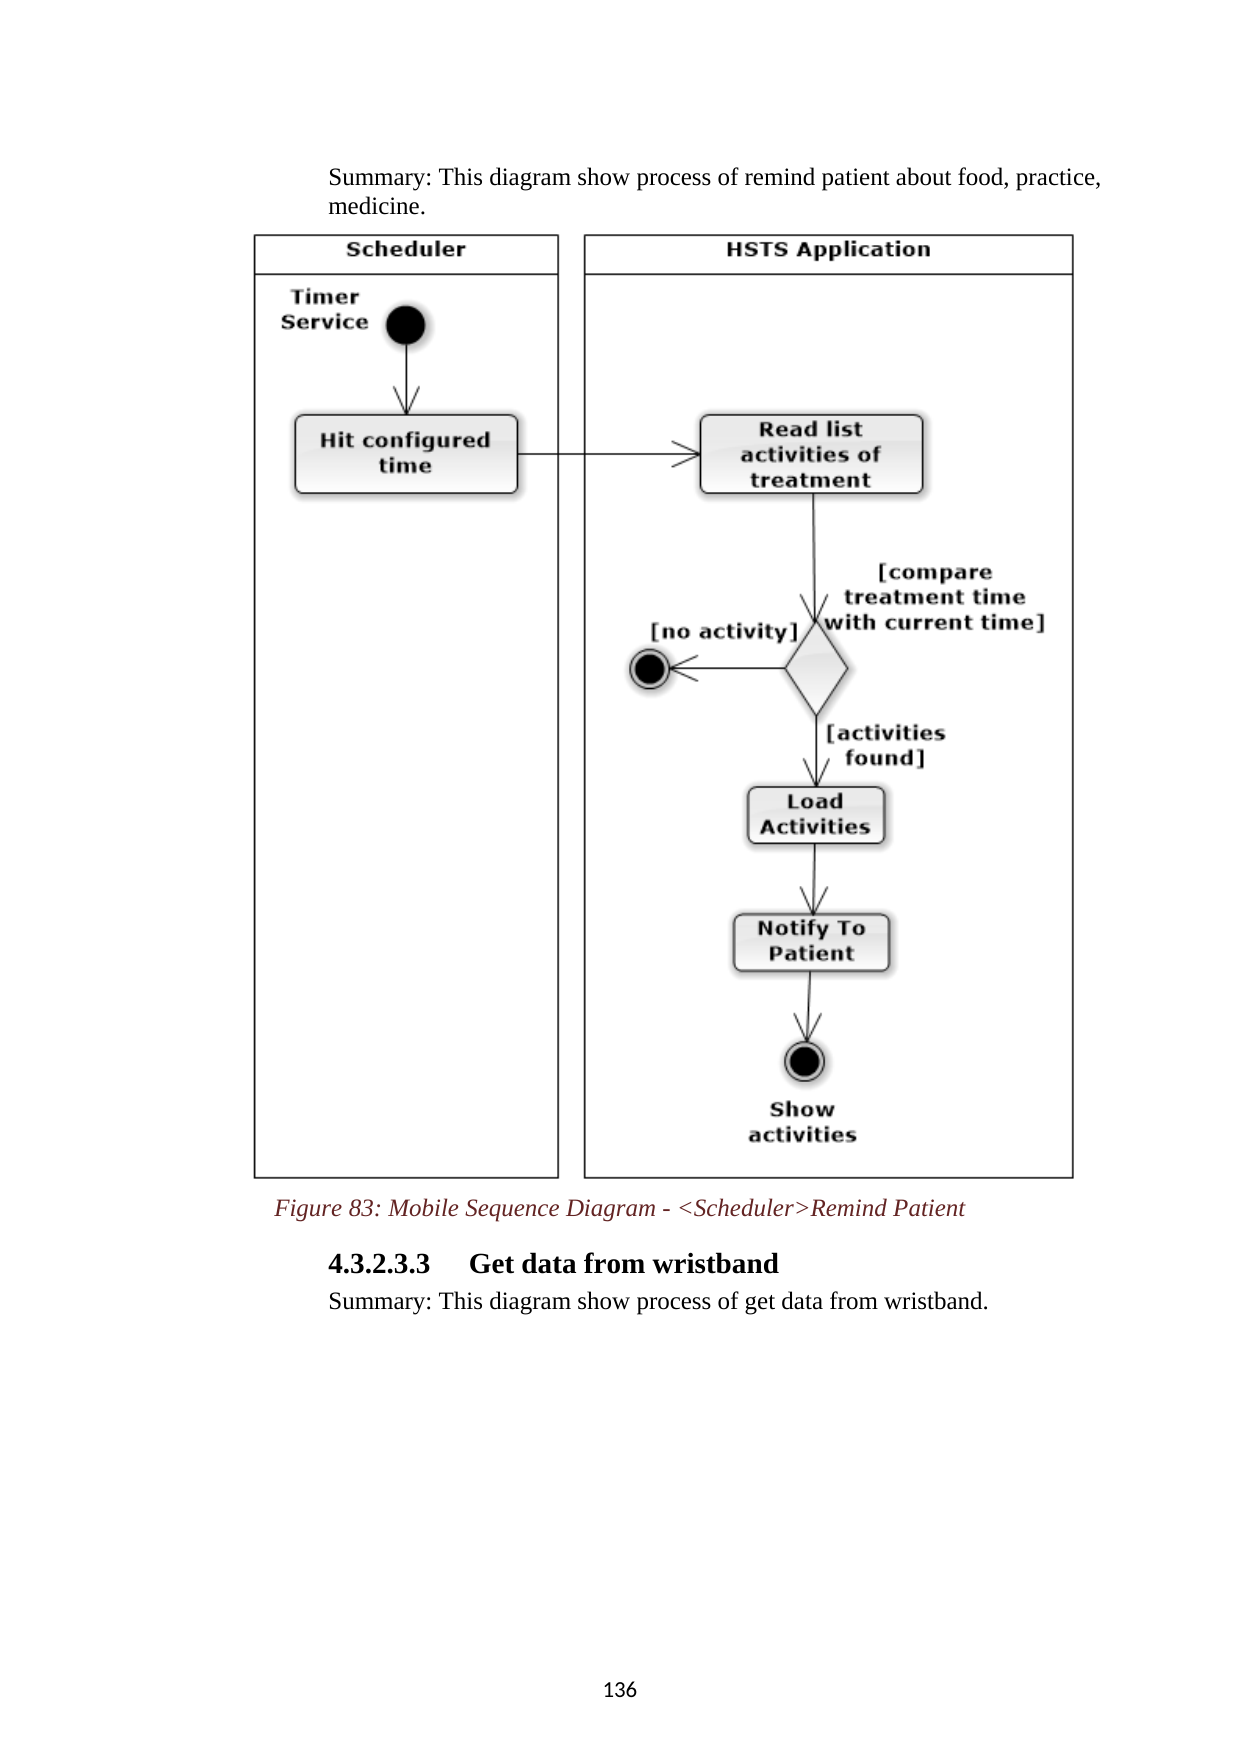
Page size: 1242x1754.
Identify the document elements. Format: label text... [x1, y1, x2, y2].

text Summary: This diagram show process of remind patient about food, practice, medicine. [328, 162, 1146, 219]
text Figure 83: Mobile Sequence Diagram - <Scheduler>Remind Patient [94, 1193, 1146, 1222]
picture [215, 219, 1088, 1193]
subtitle Get data from wristband [328, 1247, 1146, 1280]
text Summary: This diagram show process of get data from wristband. [328, 1286, 1146, 1315]
